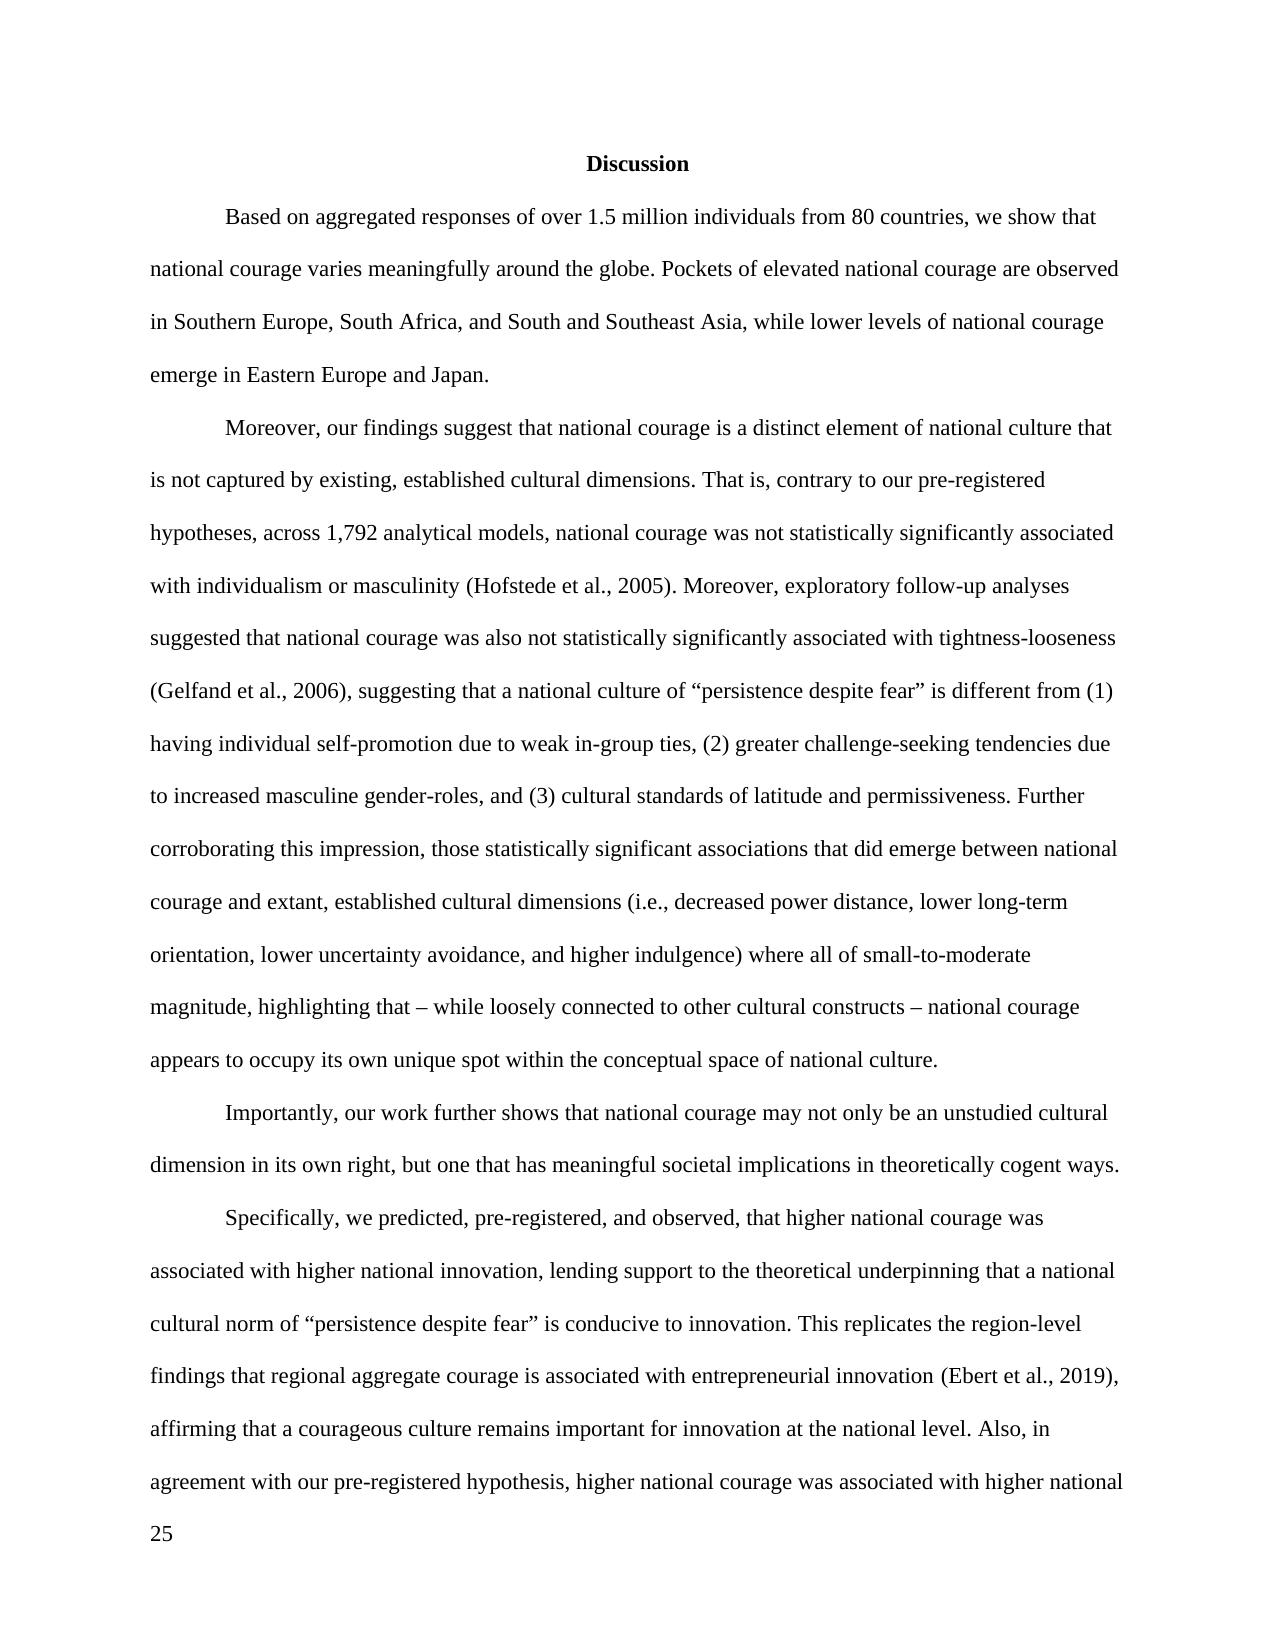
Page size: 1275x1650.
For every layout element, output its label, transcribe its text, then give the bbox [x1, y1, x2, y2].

text Importantly, our work further shows that national courage may not only be an unstudied cultural dimension in its own right, but one that has meaningful societal implications in theoretically cogent ways. [150, 1099, 1125, 1178]
text Based on aggregated responses of over 1.5 million individuals from 80 countries, we show that national courage varies meaningfully around the globe. Pockets of elevated national courage are observed in Southern Europe, South Africa, and South and Southeast Asia, while lower levels of national courage emerge in Eastern Europe and Japan. [150, 203, 1125, 387]
subtitle Discussion [150, 150, 1125, 176]
text Moreover, our findings suggest that national courage is a distinct element of national culture that is not captured by existing, established cultural dimensions. That is, contrary to our pre-registered hypotheses, across 1,792 analytical models, national courage was not statistically significantly associated with individualism or masculinity (Hofstede et al., 2005). Moreover, exploratory follow-up analyses suggested that national courage was also not statistically significantly associated with tightness-looseness (Gelfand et al., 2006), suggesting that a national culture of “persistence despite fear” is different from (1) having individual self-promotion due to weak in-group ties, (2) greater challenge-seeking tendencies due to increased masculine gender-roles, and (3) cultural standards of latitude and permissiveness. Further corroborating this impression, those statistically significant associations that did emerge between national courage and extant, established cultural dimensions (i.e., decreased power distance, lower long-term orientation, lower uncertainty avoidance, and higher indulgence) where all of small-to-moderate magnitude, highlighting that – while loosely connected to other cultural constructs – national courage appears to occupy its own unique spot within the conceptual space of national culture. [150, 413, 1125, 1072]
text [150, 1204, 1125, 1494]
